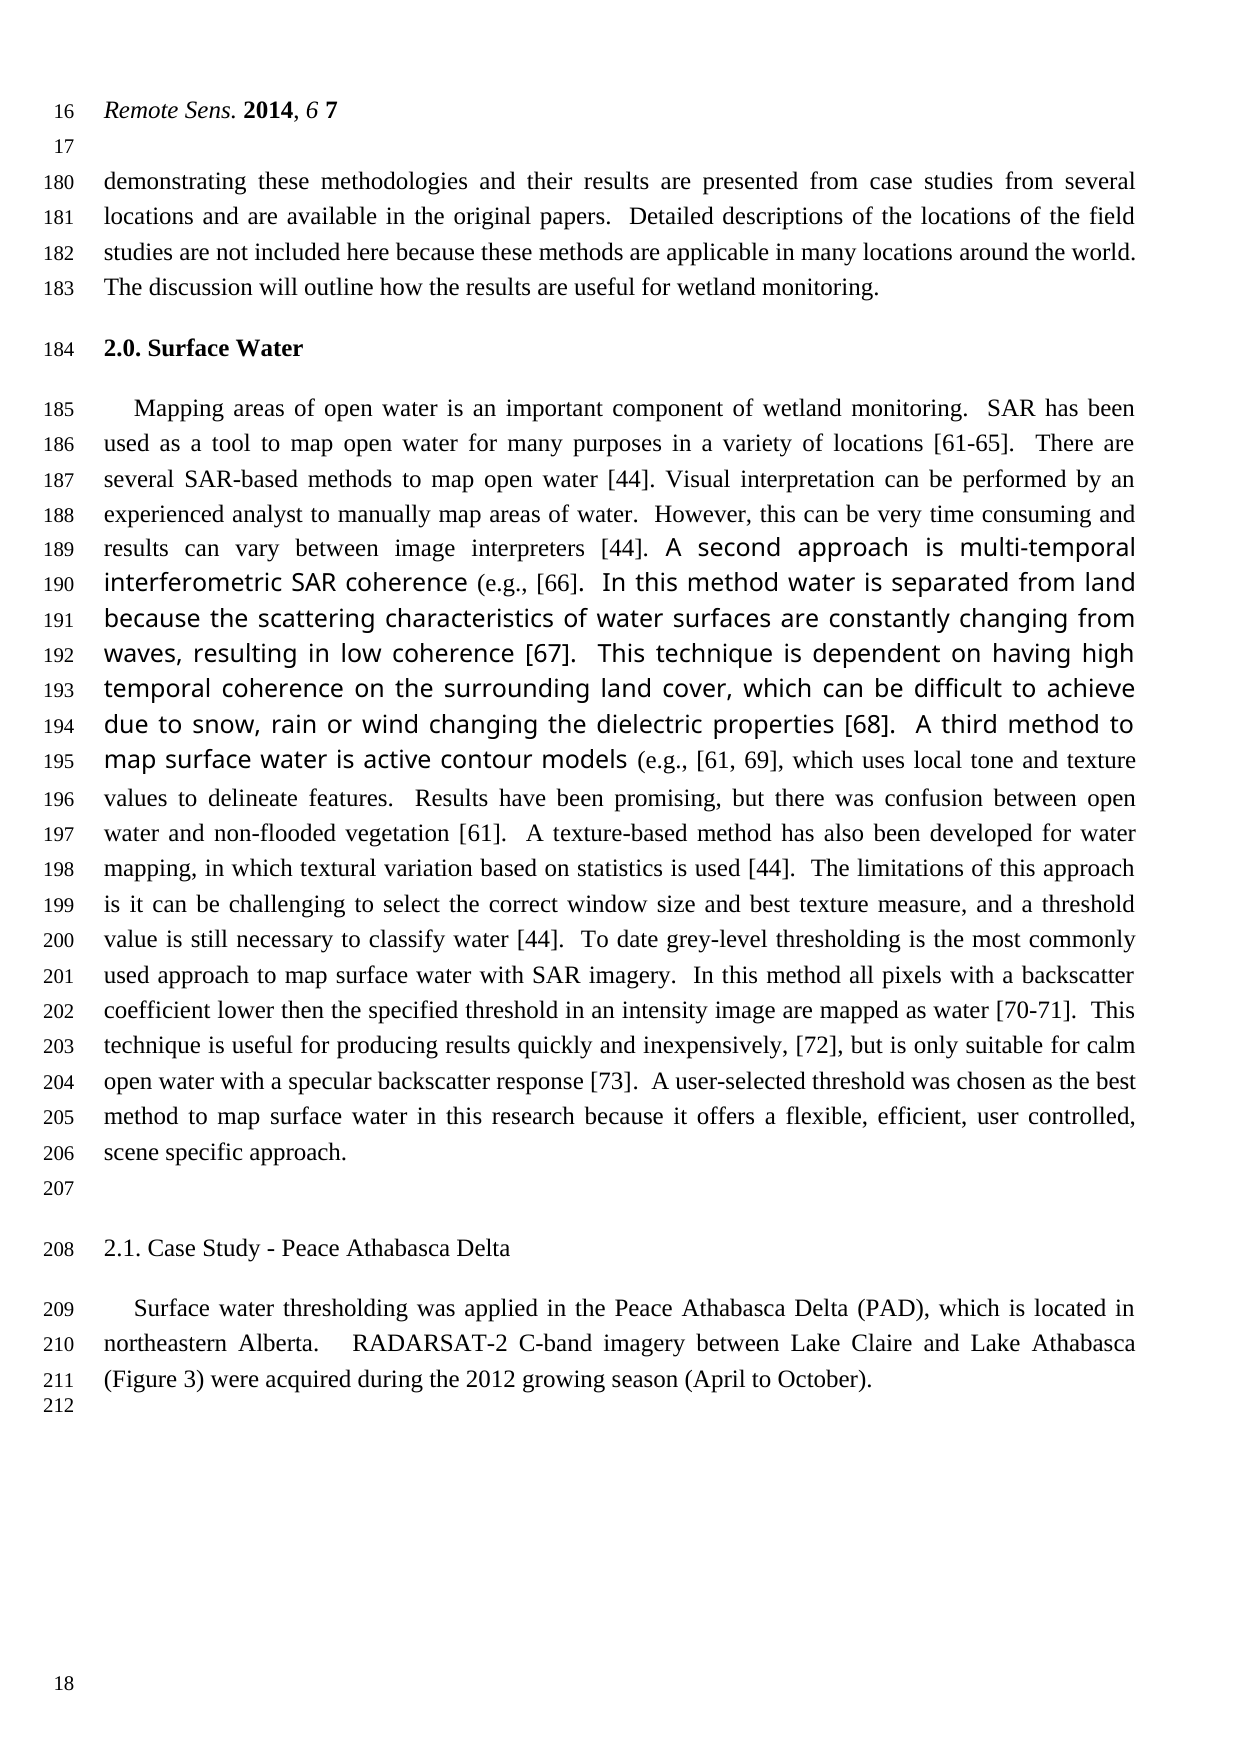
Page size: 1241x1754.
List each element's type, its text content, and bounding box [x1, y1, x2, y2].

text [103, 159, 1137, 301]
text Mapping areas of open water is an important component of wetland monitoring. SAR has been used as a tool to map open water for many purposes in a variety of locations [61-65]. There are several SAR-based methods to map open water [44]. Visual interpretation can be performed by an experienced analyst to manually map areas of water. However, this can be very time consuming and results can vary between image interpreters [44]. A second approach is multi-temporal interferometric SAR coherence (e.g., [66]. In this method water is separated from land because the scattering characteristics of water surfaces are constantly changing from waves, resulting in low coherence [67]. This technique is dependent on having high temporal coherence on the surrounding land cover, which can be difficult to achieve due to snow, rain or wind changing the dielectric properties [68]. A third method to map surface water is active contour models (e.g., [61, 69], which uses local tone and texture values to delineate features. Results have been promising, but there was confusion between open water and non-flooded vegetation [61]. A texture-based method has also been developed for water mapping, in which textural variation based on statistics is used [44]. The limitations of this approach is it can be challenging to select the correct window size and best texture measure, and a threshold value is still necessary to classify water [44]. To date grey-level thresholding is the most commonly used approach to map surface water with SAR imagery. In this method all pixels with a backscatter coefficient lower then the specified threshold in an intensity image are mapped as water [70-71]. This technique is useful for producing results quickly and inexpensively, [72], but is only suitable for calm open water with a specular backscatter response [73]. A user-selected threshold was chosen as the best method to map surface water in this research because it offers a flexible, efficient, user controlled, scene specific approach. [103, 386, 1137, 1166]
text Surface water thresholding was applied in the Peace Athabasca Delta (PAD), which is located in northeastern Alberta. RADARSAT-2 C-band imagery between Lake Claire and Lake Athabasca (Figure 3) were acquired during the 2012 growing season (April to October). [103, 1286, 1137, 1393]
subtitle 2.1. Case Study - Peace Athabasca Delta [103, 1226, 1137, 1261]
subtitle 2.0. Surface Water [103, 326, 1137, 361]
